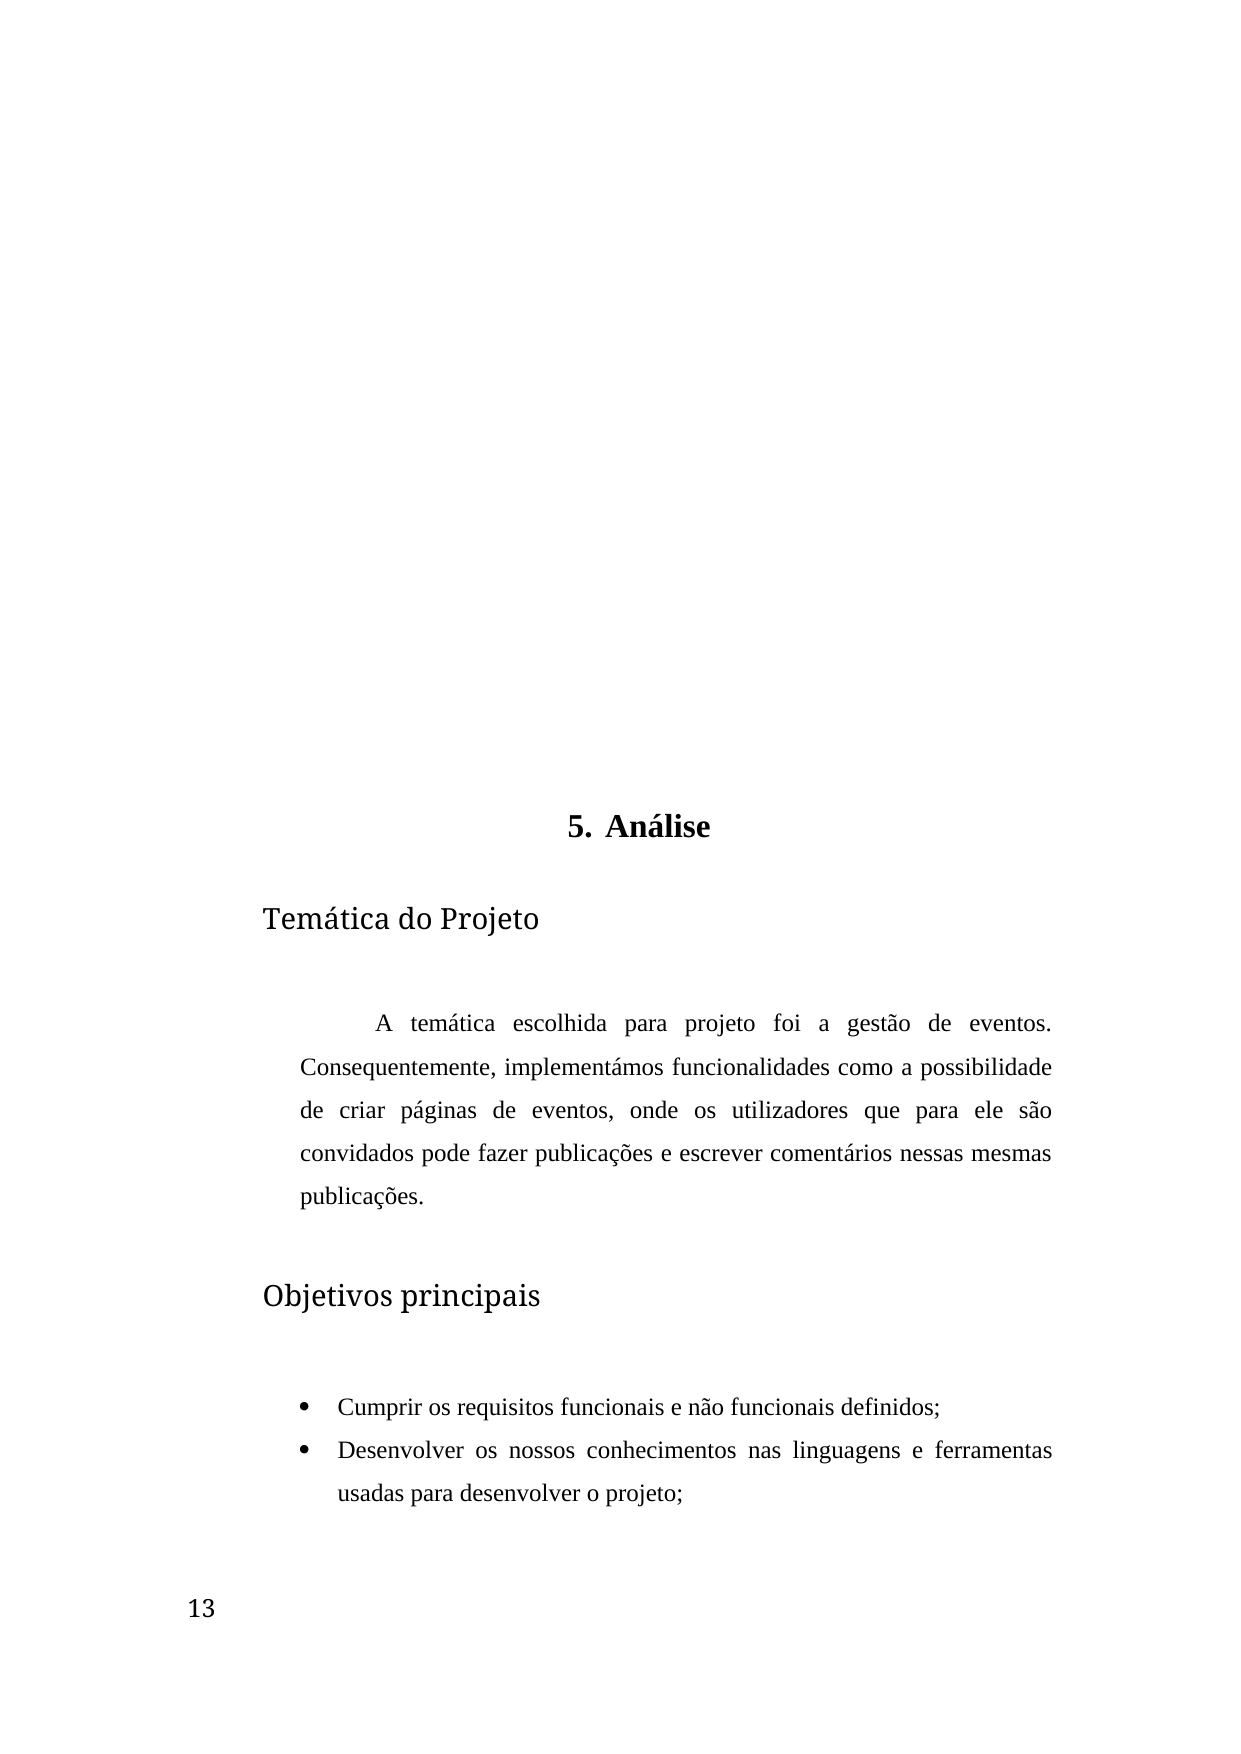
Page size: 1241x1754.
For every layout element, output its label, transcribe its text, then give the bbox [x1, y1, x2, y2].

list Temática do Projeto [262, 898, 1053, 938]
list Cumprir os requisitos funcionais e não funcionais definidos; [300, 1392, 1053, 1421]
subtitle Análise [225, 806, 1053, 844]
list Desenvolver os nossos conhecimentos nas linguagens e ferramentas usadas para desenvolver o projeto; [300, 1435, 1053, 1507]
list Objetivos principais [262, 1275, 1053, 1315]
list A temática escolhida para projeto foi a gestão de eventos. Consequentemente, implementámos funcionalidades como a possibilidade de criar páginas de eventos, onde os utilizadores que para ele são convidados pode fazer publicações e escrever comentários nessas mesmas publicações. [300, 1008, 1053, 1210]
